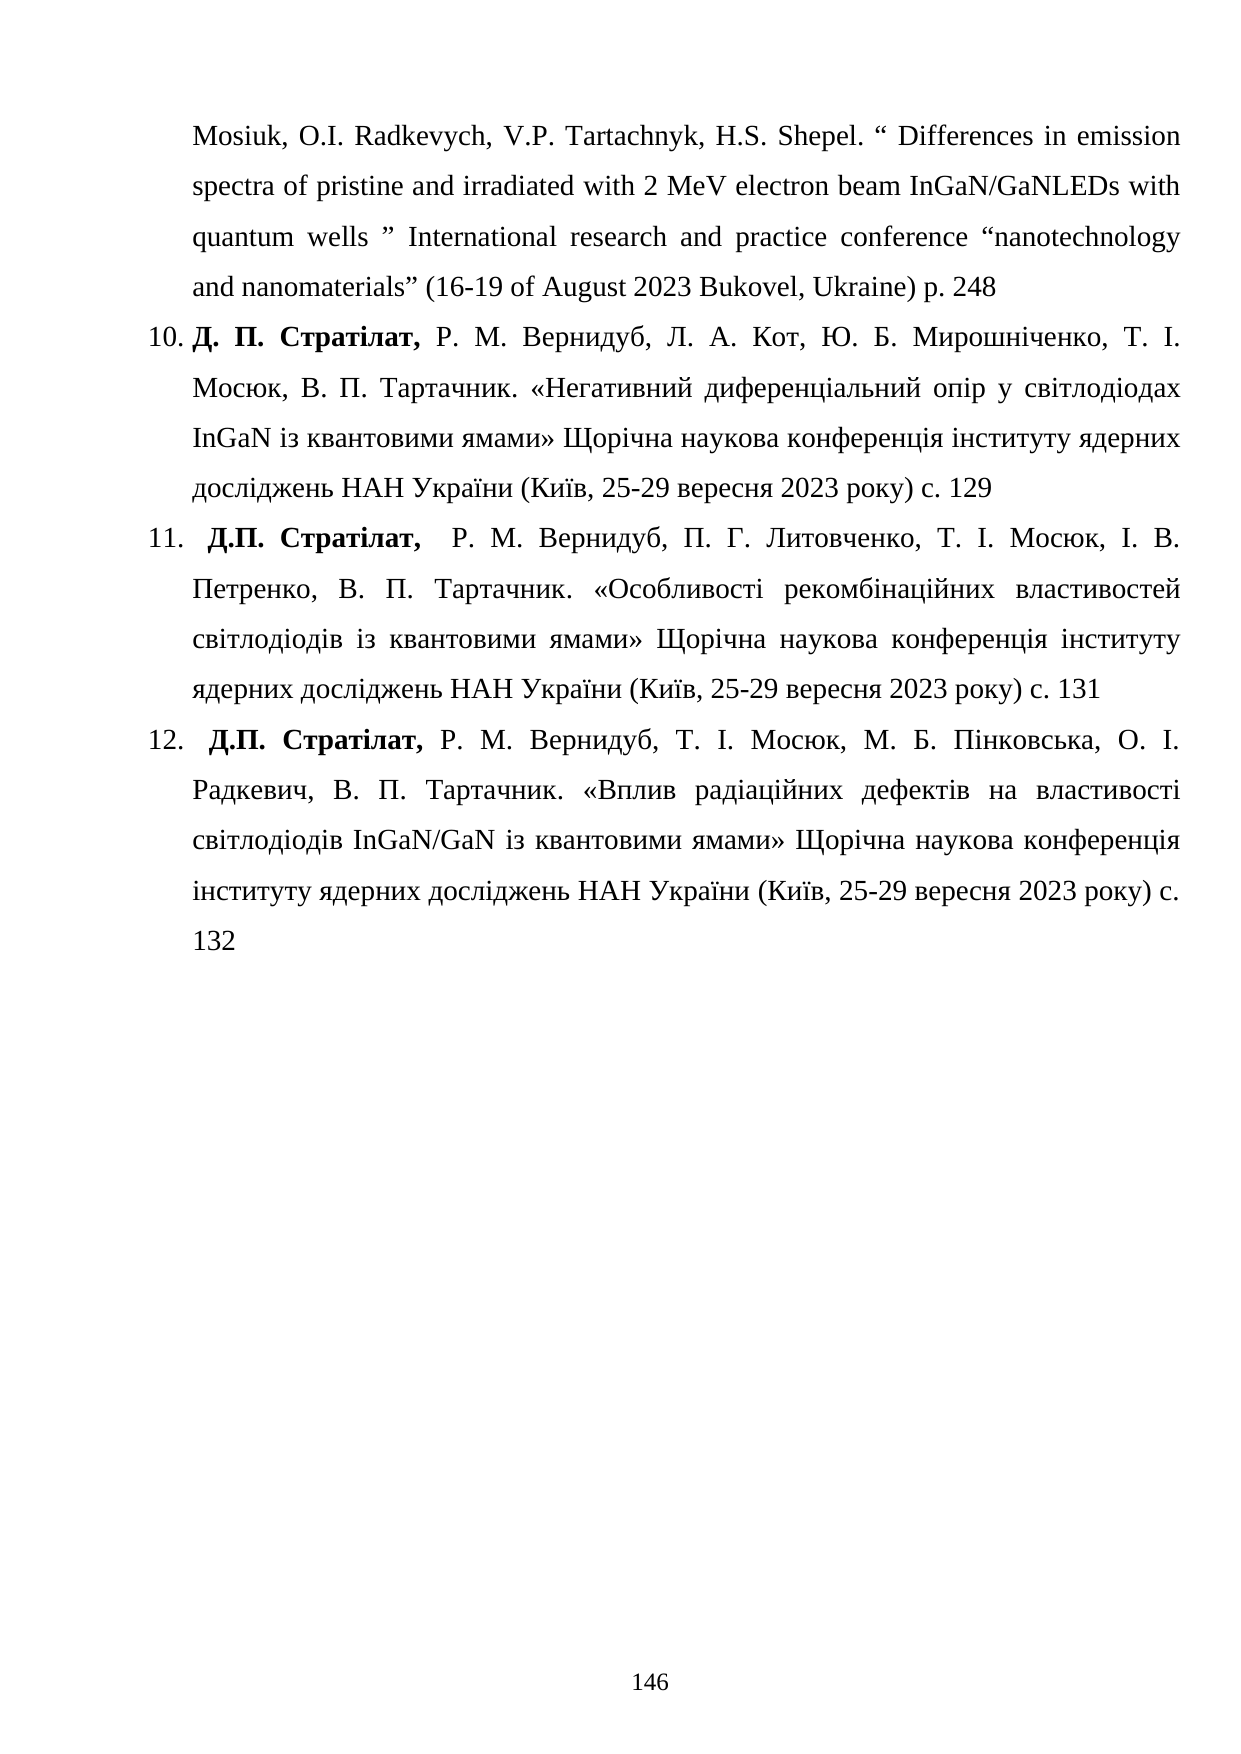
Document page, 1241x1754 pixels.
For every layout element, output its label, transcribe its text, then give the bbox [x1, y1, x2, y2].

list Д.П. Стратілат, Р. М. Вернидуб, Т. І. Мосюк, М. Б. Пінковська, О. І. Радкевич, В. П. Тартачник. «Вплив радіаційних дефектів на властивості світлодіодів InGaN/GaN із квантовими ямами» Щорічна наукова конференція інституту ядерних досліджень НАН України (Київ, 25-29 вересня 2023 року) с. 132 [148, 722, 1181, 957]
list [148, 118, 1181, 303]
list Д.П. Стратілат, Р. М. Вернидуб, П. Г. Литовченко, Т. І. Мосюк, І. В. Петренко, В. П. Тартачник. «Особливості рекомбінаційних властивостей світлодіодів із квантовими ямами» Щорічна наукова конференція інституту ядерних досліджень НАН України (Київ, 25-29 вересня 2023 року) с. 131 [148, 521, 1181, 705]
list Д. П. Стратілат, Р. М. Вернидуб, Л. А. Кот, Ю. Б. Мирошніченко, Т. І. Мосюк, В. П. Тартачник. «Негативний диференціальний опір у світлодіодах InGaN із квантовими ямами» Щорічна наукова конференція інституту ядерних досліджень НАН України (Київ, 25-29 вересня 2023 року) с. 129 [148, 319, 1181, 504]
